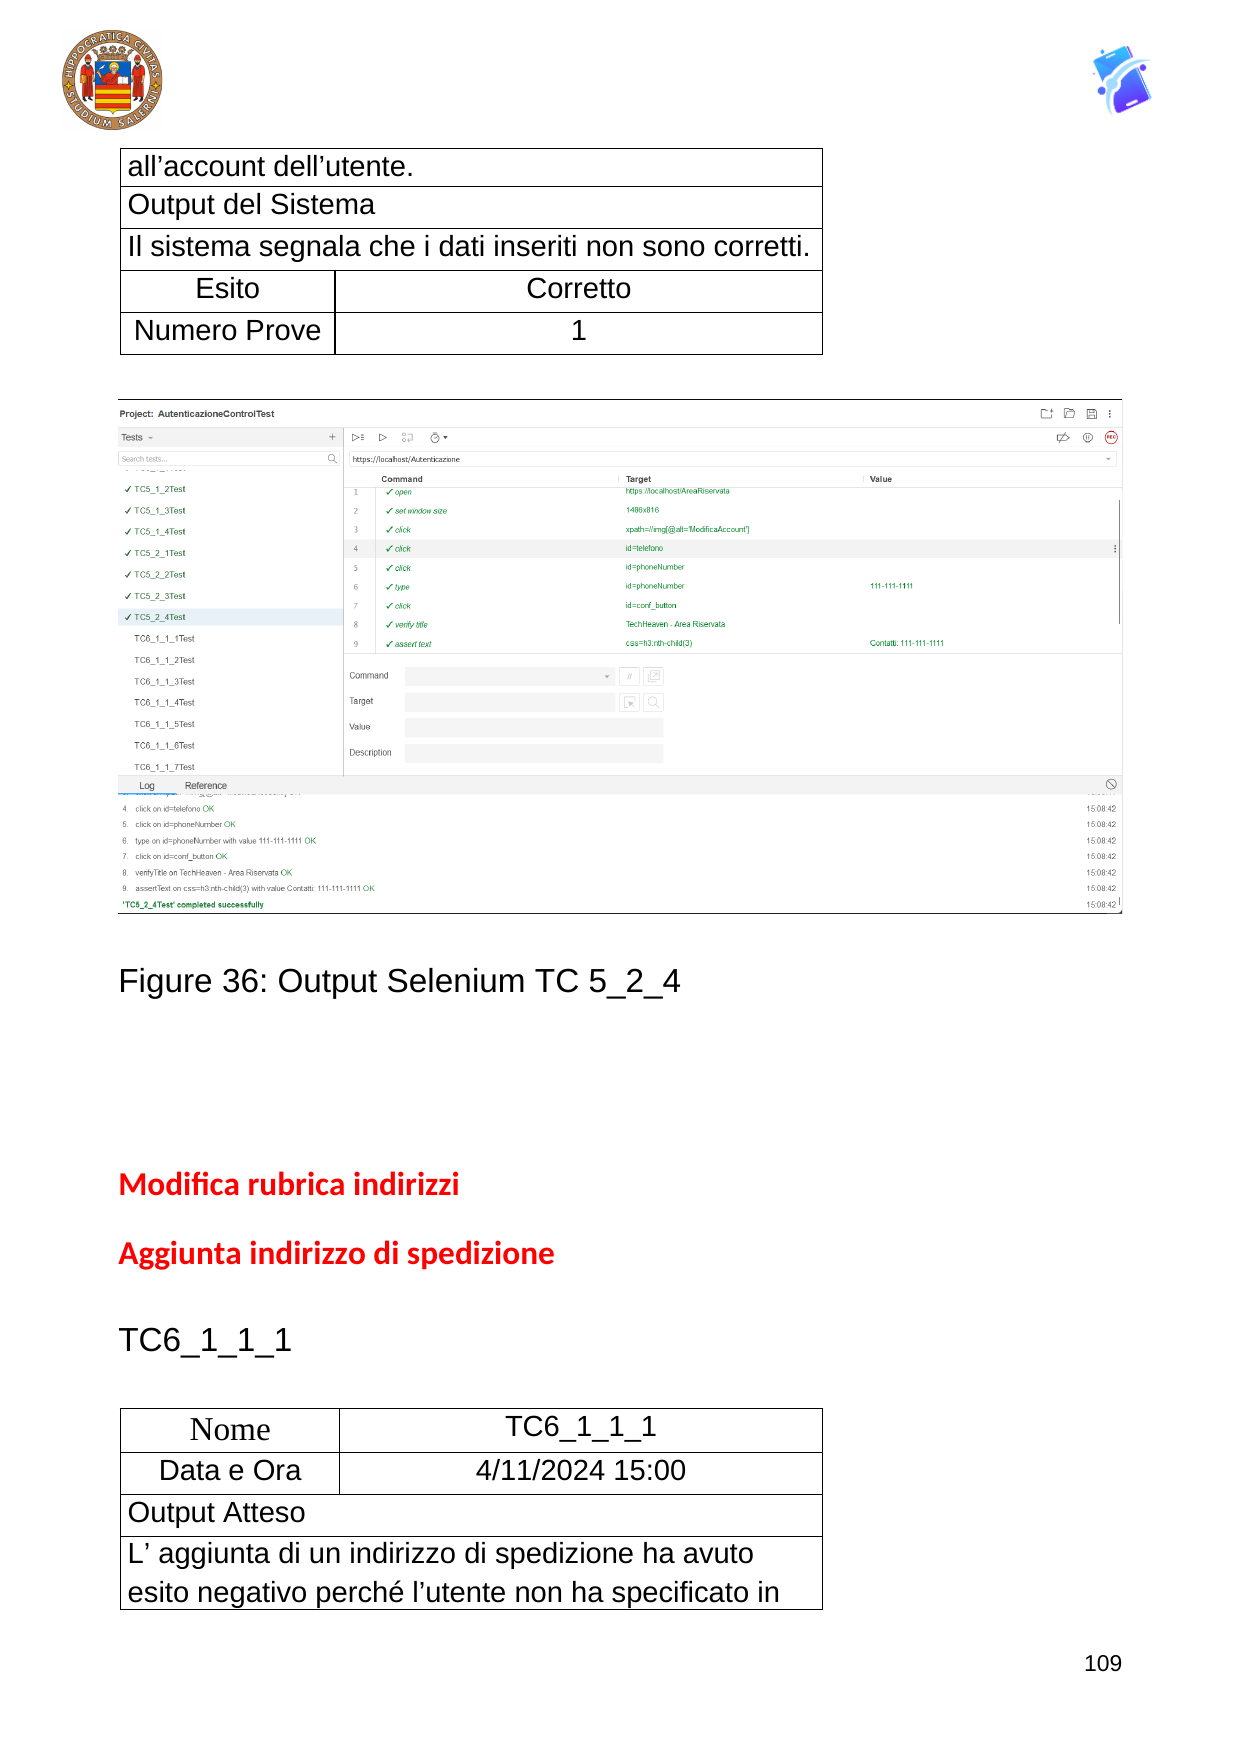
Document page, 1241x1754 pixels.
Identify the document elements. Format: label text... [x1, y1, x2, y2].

table_header TC6_1_1_1 [340, 1409, 822, 1452]
table_cell L’ aggiunta di un indirizzo di spedizione ha avuto esito negativo perché l’utente non ha specificato in modo corretto l’informazione da modificare. [121, 1537, 822, 1609]
picture [118, 399, 1123, 914]
table_cell 4/11/2024 15:00 [340, 1453, 822, 1493]
text Figure 36: Output Selenium TC 5_2_4 [118, 961, 1122, 1000]
text TC6_1_1_1 [118, 1320, 1122, 1358]
table_cell Output del Sistema [121, 187, 822, 228]
subtitle Modifica rubrica indirizzi [118, 1163, 1122, 1204]
table_cell Output Atteso [121, 1495, 822, 1536]
table_cell Corretto [336, 271, 822, 312]
table_cell Esito [121, 271, 334, 312]
picture [61, 29, 163, 131]
table_cell 1 [336, 313, 822, 354]
table_cell Il sistema segnala che i dati inseriti non sono corretti. [121, 229, 822, 270]
subtitle Aggiunta indirizzo di spedizione [118, 1232, 1122, 1273]
table_cell Data e Ora [121, 1453, 339, 1493]
table_header Nome [121, 1409, 339, 1452]
table_cell Numero Prove [121, 313, 334, 354]
picture [1066, 25, 1178, 147]
